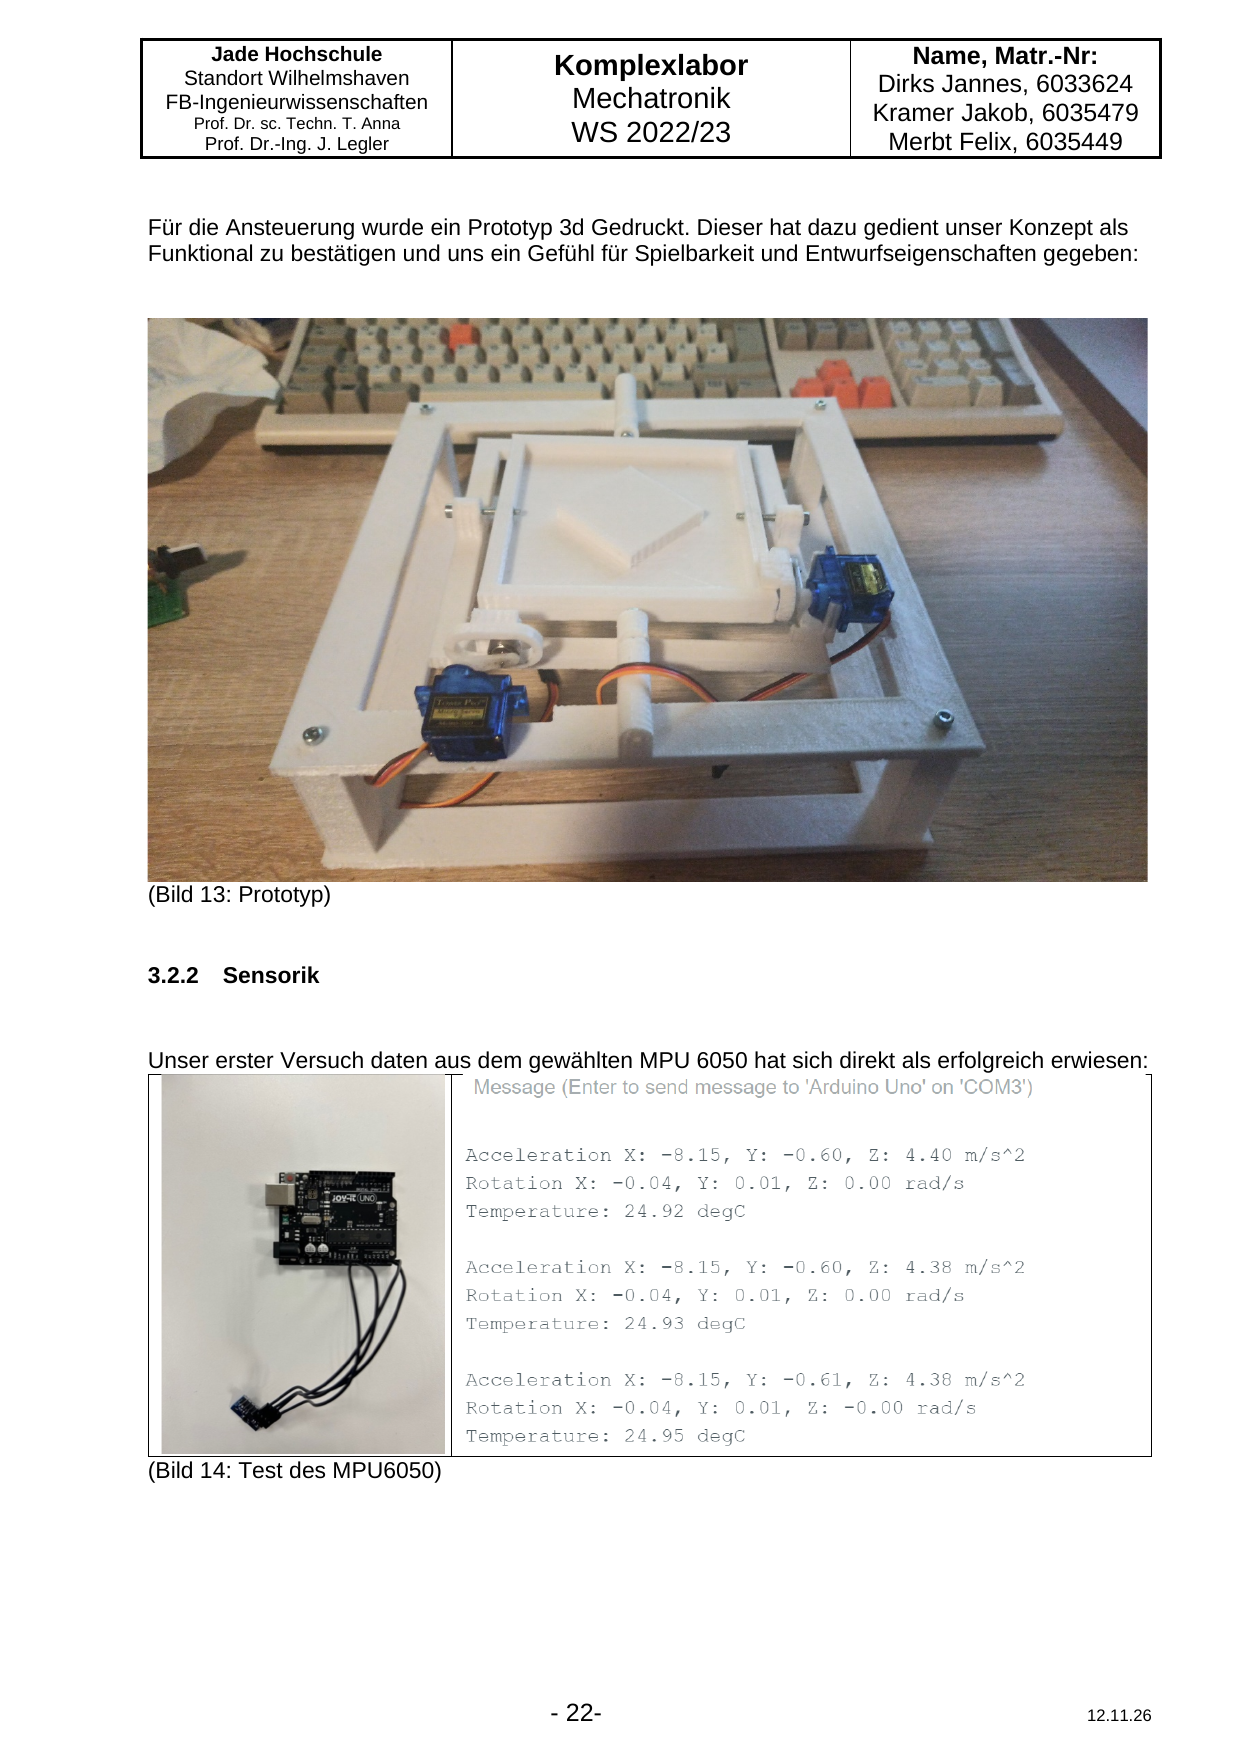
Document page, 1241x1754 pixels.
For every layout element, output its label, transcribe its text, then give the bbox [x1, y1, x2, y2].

text Für die Ansteuerung wurde ein Prototyp 3d Gedruckt. Dieser hat dazu gedient unser Konzept als Funktional zu bestätigen und uns ein Gefühl für Spielbarkeit und Entwurfseigenschaften gegeben: [148, 213, 1152, 266]
table_header [1146, 1075, 1151, 1456]
subtitle Sensorik [148, 962, 1152, 988]
table_header [452, 1075, 462, 1456]
text Unser erster Versuch daten aus dem gewählten MPU 6050 hat sich direkt als erfolgreich erwiesen: [148, 1047, 1152, 1074]
text (Bild 14: Test des MPU6050) [148, 1457, 1152, 1483]
text (Bild 13: Prototyp) [148, 881, 1152, 908]
picture [162, 1075, 445, 1454]
picture [462, 1074, 1146, 1456]
picture [147, 318, 1148, 882]
table_header [149, 1075, 451, 1456]
